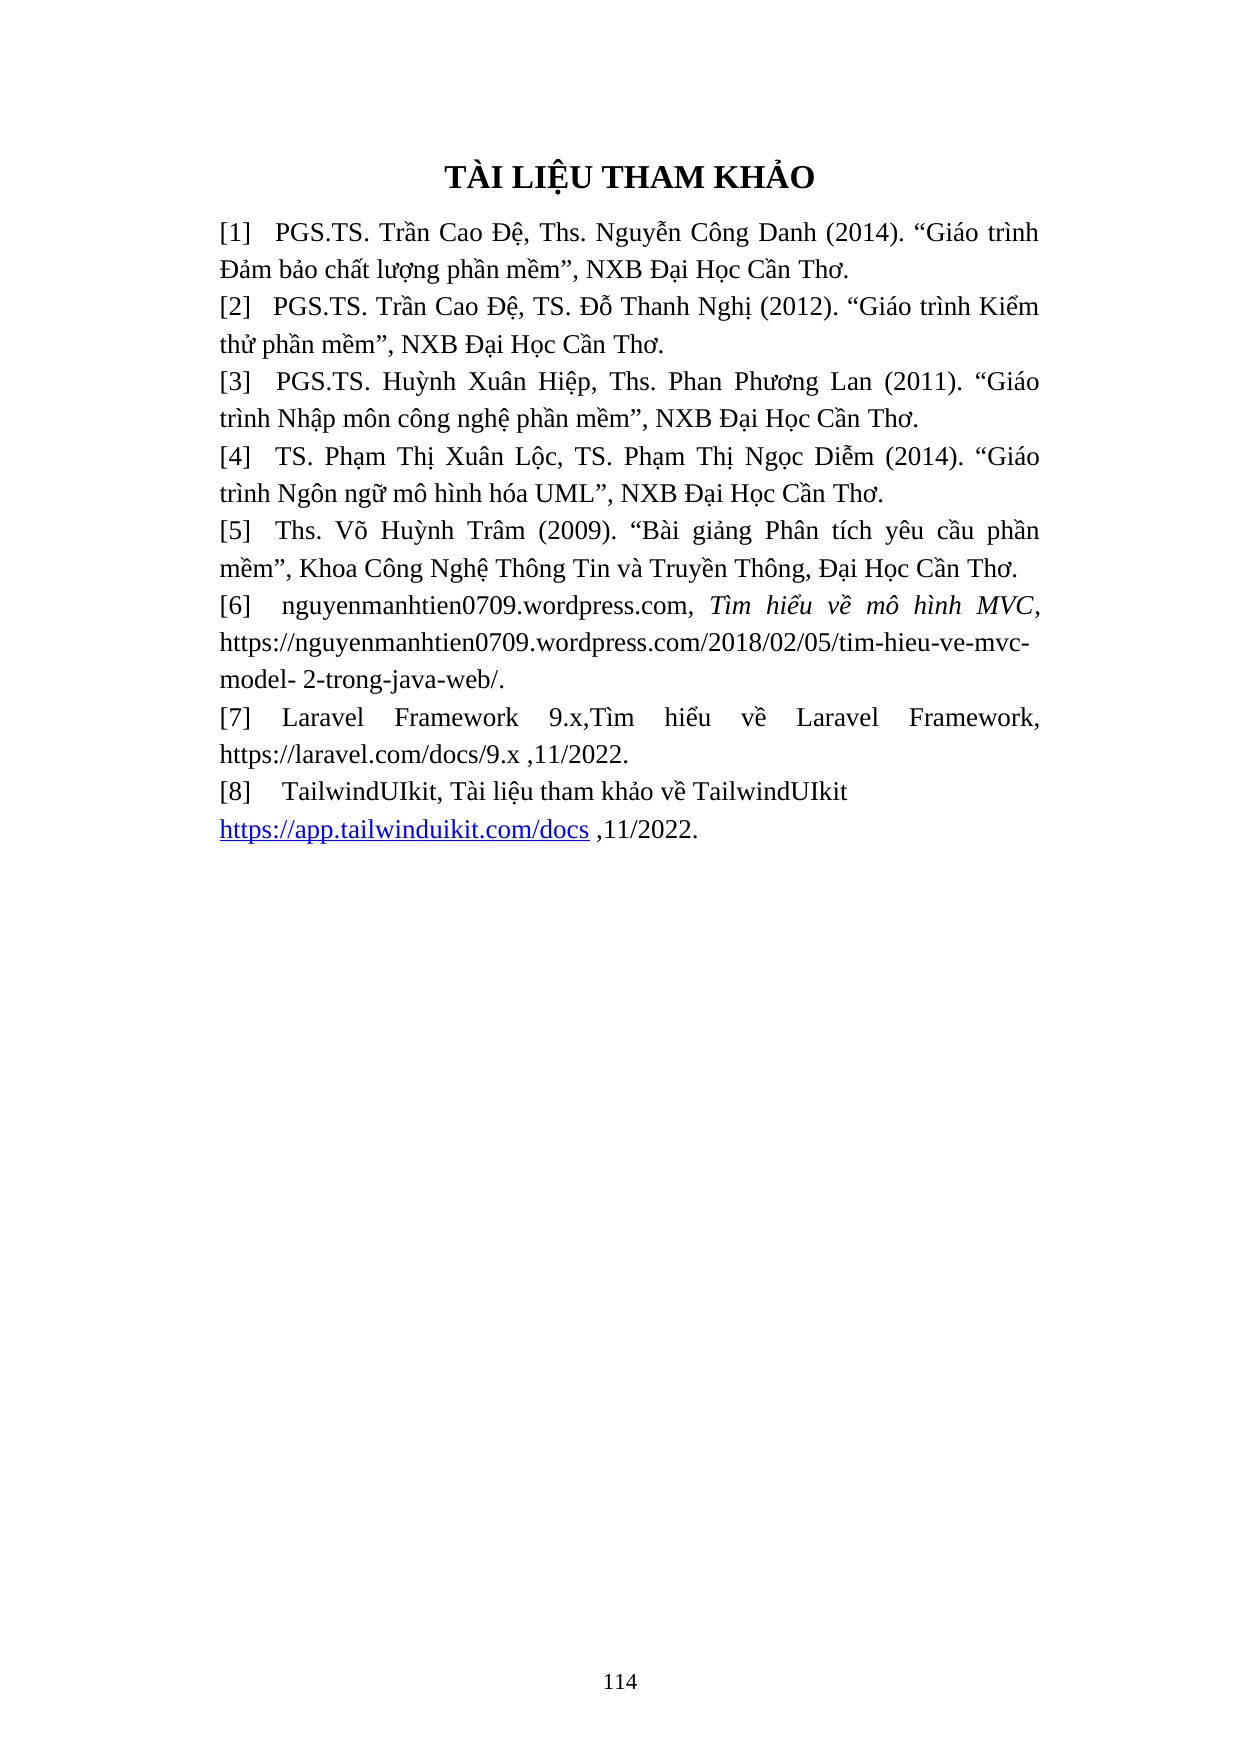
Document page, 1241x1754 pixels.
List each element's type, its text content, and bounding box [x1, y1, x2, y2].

list https://app.tailwinduikit.com/docs ,11/2022. [219, 813, 1041, 844]
list PGS.TS. Trần Cao Đệ, TS. Đỗ Thanh Nghị (2012). “Giáo trình Kiểm thử phần mềm”, NXB Đại Học Cần Thơ. [219, 291, 1040, 359]
list nguyenmanhtien0709.wordpress.com, Tìm hiểu về mô hình MVC, https://nguyenmanhtien0709.wordpress.com/2018/02/05/tim-hieu-ve-mvc- model- 2-trong-java-web/. [219, 589, 1041, 695]
list Ths. Võ Huỳnh Trâm (2009). “Bài giảng Phân tích yêu cầu phần mềm”, Khoa Công Nghệ Thông Tin và Truyền Thông, Đại Học Cần Thơ. [219, 514, 1040, 583]
list TailwindUIkit, Tài liệu tham khảo về TailwindUIkit [219, 775, 1041, 807]
list Laravel Framework 9.x,Tìm hiểu về Laravel Framework, https://laravel.com/docs/9.x ,11/2022. [219, 701, 1041, 769]
list TS. Phạm Thị Xuân Lộc, TS. Phạm Thị Ngọc Diễm (2014). “Giáo trình Ngôn ngữ mô hình hóa UML”, NXB Đại Học Cần Thơ. [219, 440, 1041, 508]
list PGS.TS. Huỳnh Xuân Hiệp, Ths. Phan Phương Lan (2011). “Giáo trình Nhập môn công nghệ phần mềm”, NXB Đại Học Cần Thơ. [219, 365, 1041, 433]
subtitle TÀI LIỆU THAM KHẢO [224, 158, 1035, 196]
list PGS.TS. Trần Cao Đệ, Ths. Nguyễn Công Danh (2014). “Giáo trình Đảm bảo chất lượng phần mềm”, NXB Đại Học Cần Thơ. [219, 216, 1040, 284]
